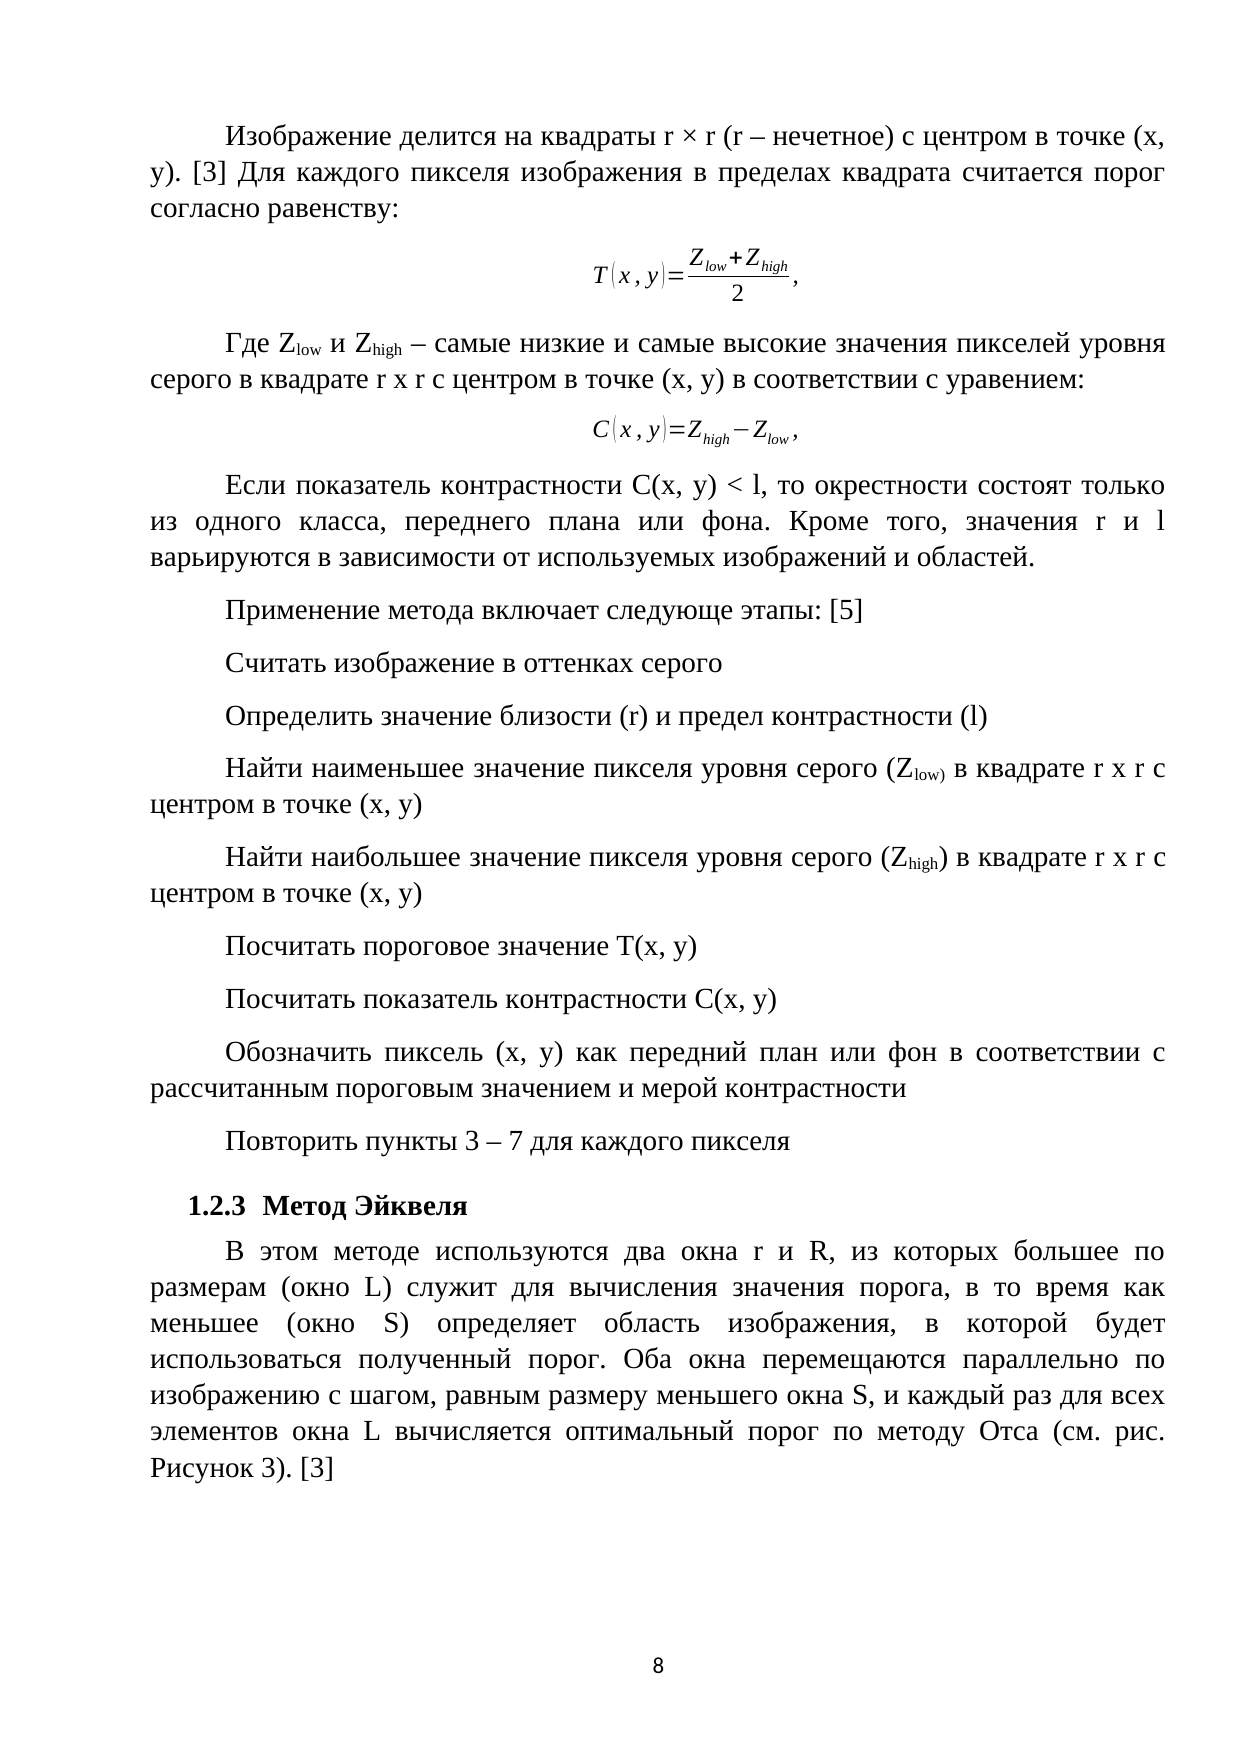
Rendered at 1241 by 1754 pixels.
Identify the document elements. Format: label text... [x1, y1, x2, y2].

text Считать изображение в оттенках серого [150, 645, 1166, 678]
text Определить значение близости (r) и предел контрастности (l) [150, 698, 1166, 731]
text Найти наименьшее значение пикселя уровня серого (Zlow) в квадрате r x r с центром в точке (x, y) [150, 751, 1166, 820]
text Посчитать пороговое значение T(x, y) [150, 928, 1166, 962]
text Изображение делится на квадраты r × r (r – нечетное) с центром в точке (x, y). [3] Для каждого пикселя изображения в пределах квадрата считается порог согласно равенству: [150, 118, 1166, 224]
text Метод Эйквеля [187, 1188, 1166, 1222]
text Применение метода включает следующе этапы: [5] [150, 592, 1166, 626]
text Обозначить пиксель (x, y) как передний план или фон в соответствии с рассчитанным пороговым значением и мерой контрастности [150, 1034, 1166, 1104]
text Найти наибольшее значение пикселя уровня серого (Zhigh) в квадрате r x r с центром в точке (x, y) [150, 839, 1166, 909]
text Повторить пункты 3 – 7 для каждого пикселя [150, 1123, 1166, 1157]
text Если показатель контрастности C(x, y) < l, то окрестности состоят только из одного класса, переднего плана или фона. Кроме того, значения r и l варьируются в зависимости от используемых изображений и областей. [150, 467, 1166, 573]
text Посчитать показатель контрастности C(x, y) [150, 981, 1166, 1015]
text Где Zlow и Zhigh – самые низкие и самые высокие значения пикселей уровня серого в квадрате r x r с центром в точке (x, y) в соответствии с уравением: [150, 325, 1166, 395]
text В этом методе используются два окна r и R, из которых большее по размерам (окно L) служит для вычисления значения порога, в то время как меньшее (окно S) определяет область изображения, в которой будет использоваться полученный порог. Оба окна перемещаются параллельно по изображению с шагом, равным размеру меньшего окна S, и каждый раз для всех элементов окна L вычисляется оптимальный порог по методу Отса (см. рис. 3). [3] [150, 1233, 1166, 1483]
